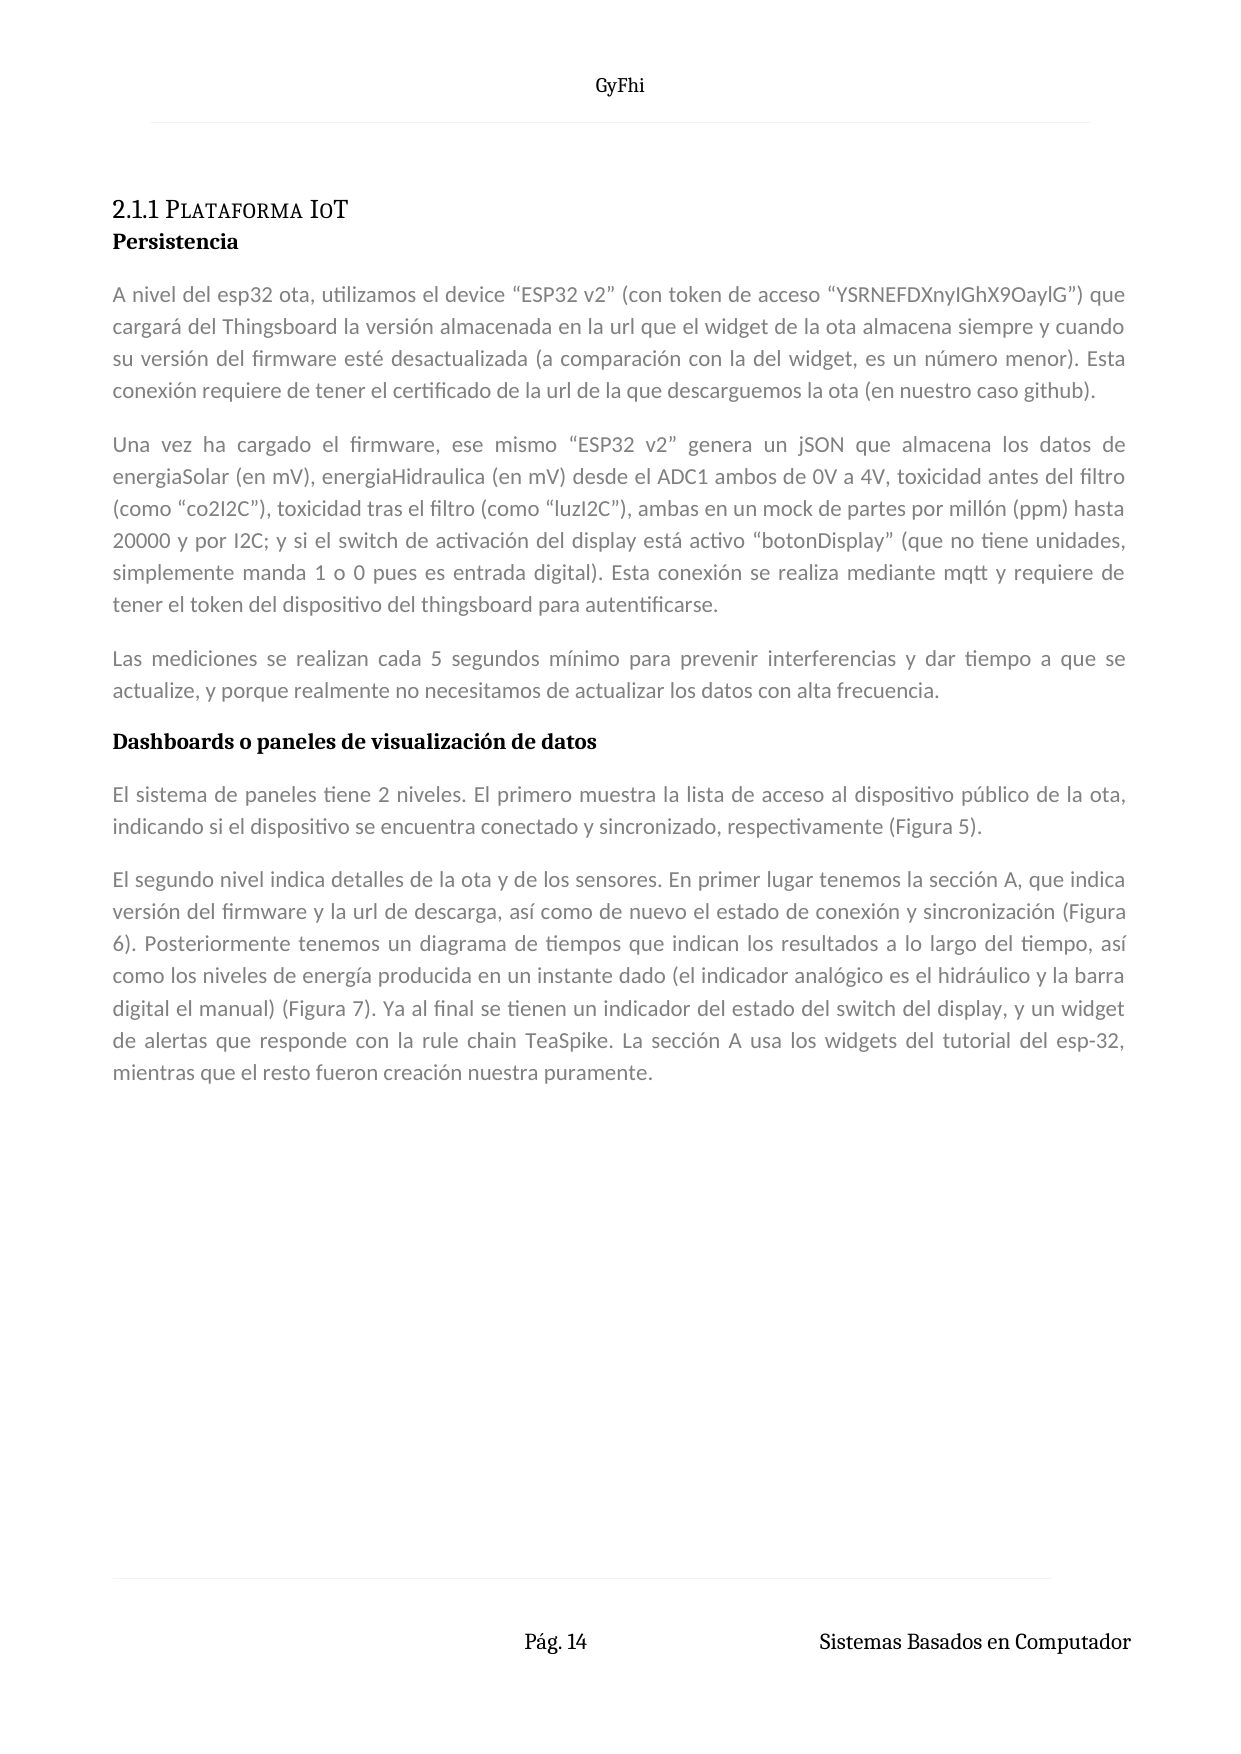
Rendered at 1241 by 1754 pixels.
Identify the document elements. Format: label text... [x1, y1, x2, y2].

text Dashboards o paneles de visualización de datos [112, 729, 1128, 755]
text Una vez ha cargado el firmware, ese mismo “ESP32 v2” genera un jSON que almacena los datos de energiaSolar (en mV), energiaHidraulica (en mV) desde el ADC1 ambos de 0V a 4V, toxicidad antes del filtro (como “co2I2C”), toxicidad tras el filtro (como “luzI2C”), ambas en un mock de partes por millón (ppm) hasta 20000 y por I2C; y si el switch de activación del display está activo “botonDisplay” (que no tiene unidades, simplemente manda 1 o 0 pues es entrada digital). Esta conexión se realiza mediante mqtt y requiere de tener el token del dispositivo del thingsboard para autentificarse. [112, 430, 1128, 619]
text El segundo nivel indica detalles de la ota y de los sensores. En primer lugar tenemos la sección A, que indica versión del firmware y la url de descarga, así como de nuevo el estado de conexión y sincronización (Figura 6). Posteriormente tenemos un diagrama de tiempos que indican los resultados a lo largo del tiempo, así como los niveles de energía producida en un instante dado (el indicador analógico es el hidráulico y la barra digital el manual) (Figura 7). Ya al final se tienen un indicador del estado del switch del display, y un widget de alertas que responde con la rule chain TeaSpike. La sección A usa los widgets del tutorial del esp-32, mientras que el resto fueron creación nuestra puramente. [112, 865, 1128, 1086]
text El sistema de paneles tiene 2 niveles. El primero muestra la lista de acceso al dispositivo público de la ota, indicando si el dispositivo se encuentra conectado y sincronizado, respectivamente (Figura 5). [112, 780, 1128, 840]
subtitle 2.1.1 Plataforma IoT [112, 194, 1128, 225]
text Persistencia [112, 229, 1128, 255]
text Las mediciones se realizan cada 5 segundos mínimo para prevenir interferencias y dar tiempo a que se actualize, y porque realmente no necesitamos de actualizar los datos con alta frecuencia. [112, 644, 1128, 704]
text A nivel del esp32 ota, utilizamos el device “ESP32 v2” (con token de acceso “YSRNEFDXnyIGhX9OaylG”) que cargará del Thingsboard la versión almacenada en la url que el widget de la ota almacena siempre y cuando su versión del firmware esté desactualizada (a comparación con la del widget, es un número menor). Esta conexión requiere de tener el certificado de la url de la que descarguemos la ota (en nuestro caso github). [112, 280, 1128, 405]
